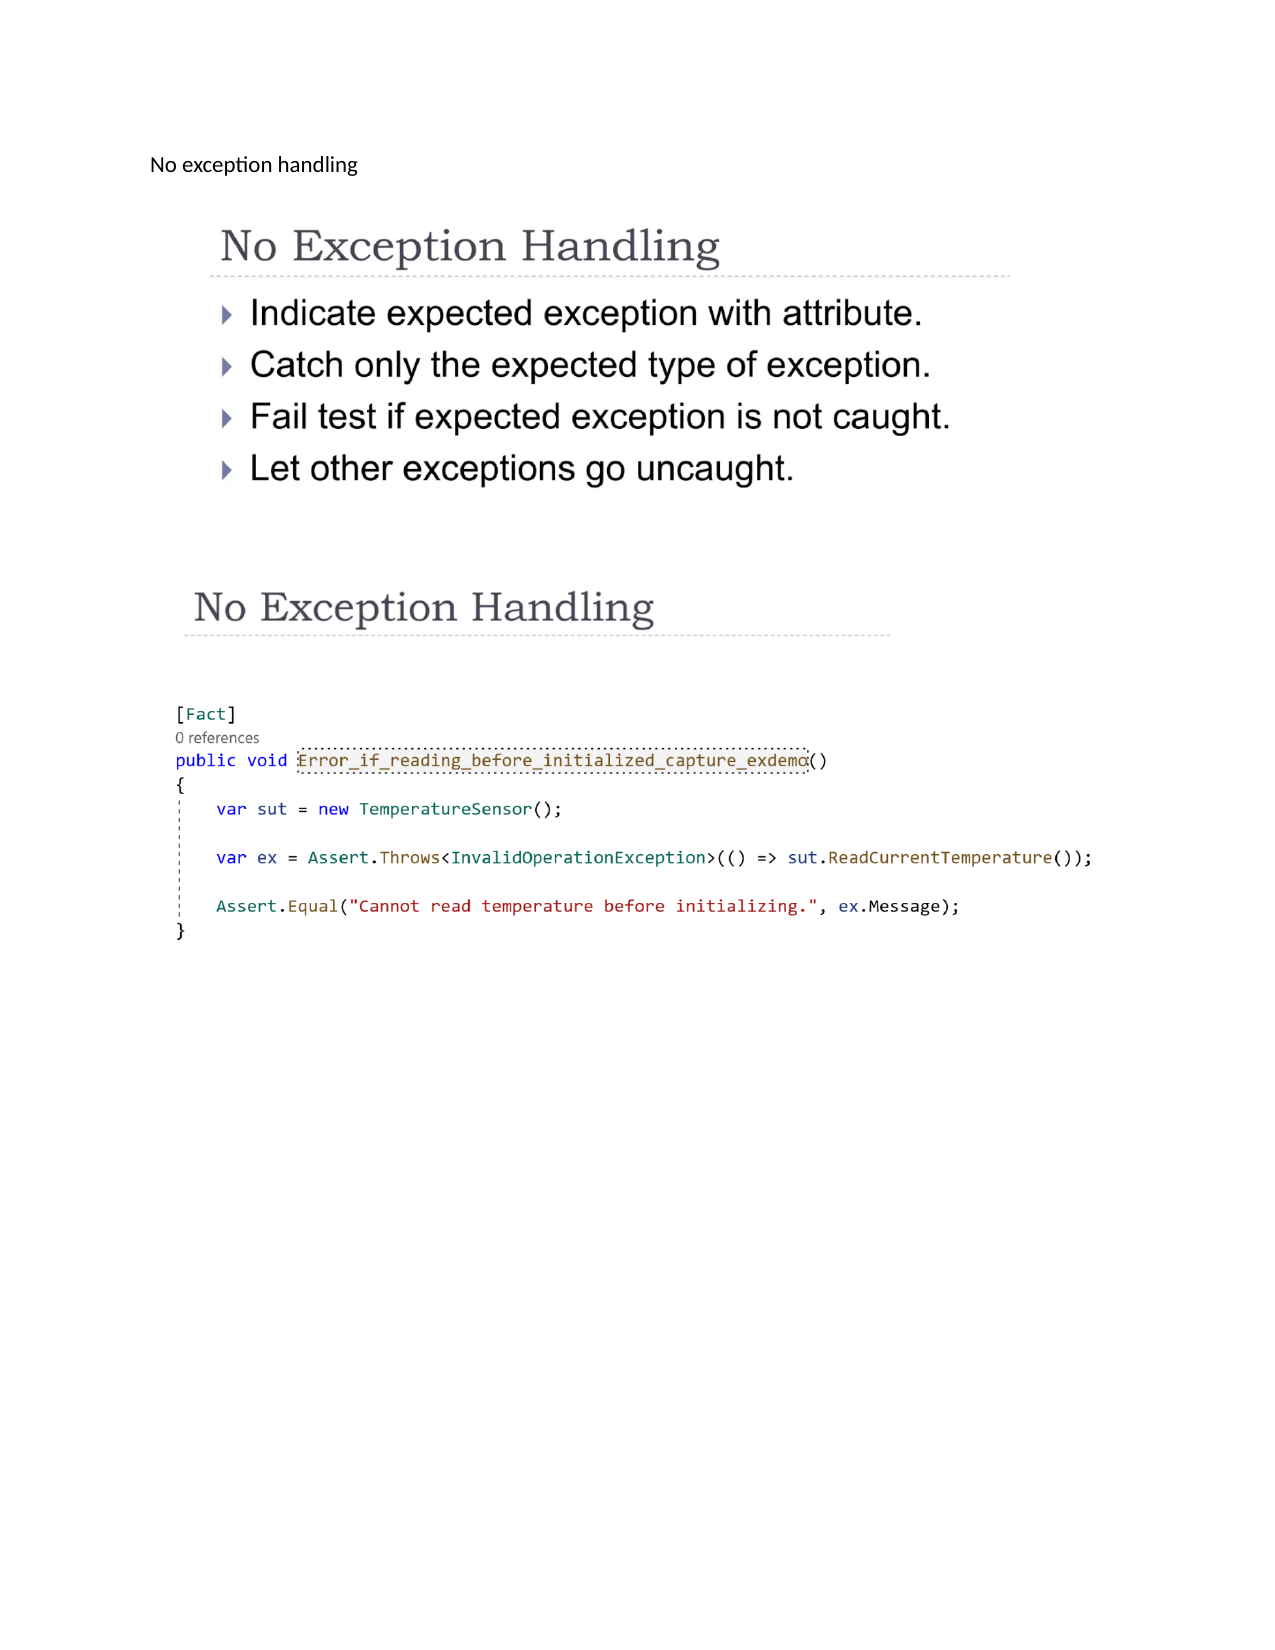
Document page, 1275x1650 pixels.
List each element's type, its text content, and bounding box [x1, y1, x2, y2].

picture [150, 196, 1011, 557]
picture [150, 575, 1104, 966]
text No exception handling [150, 150, 1125, 178]
